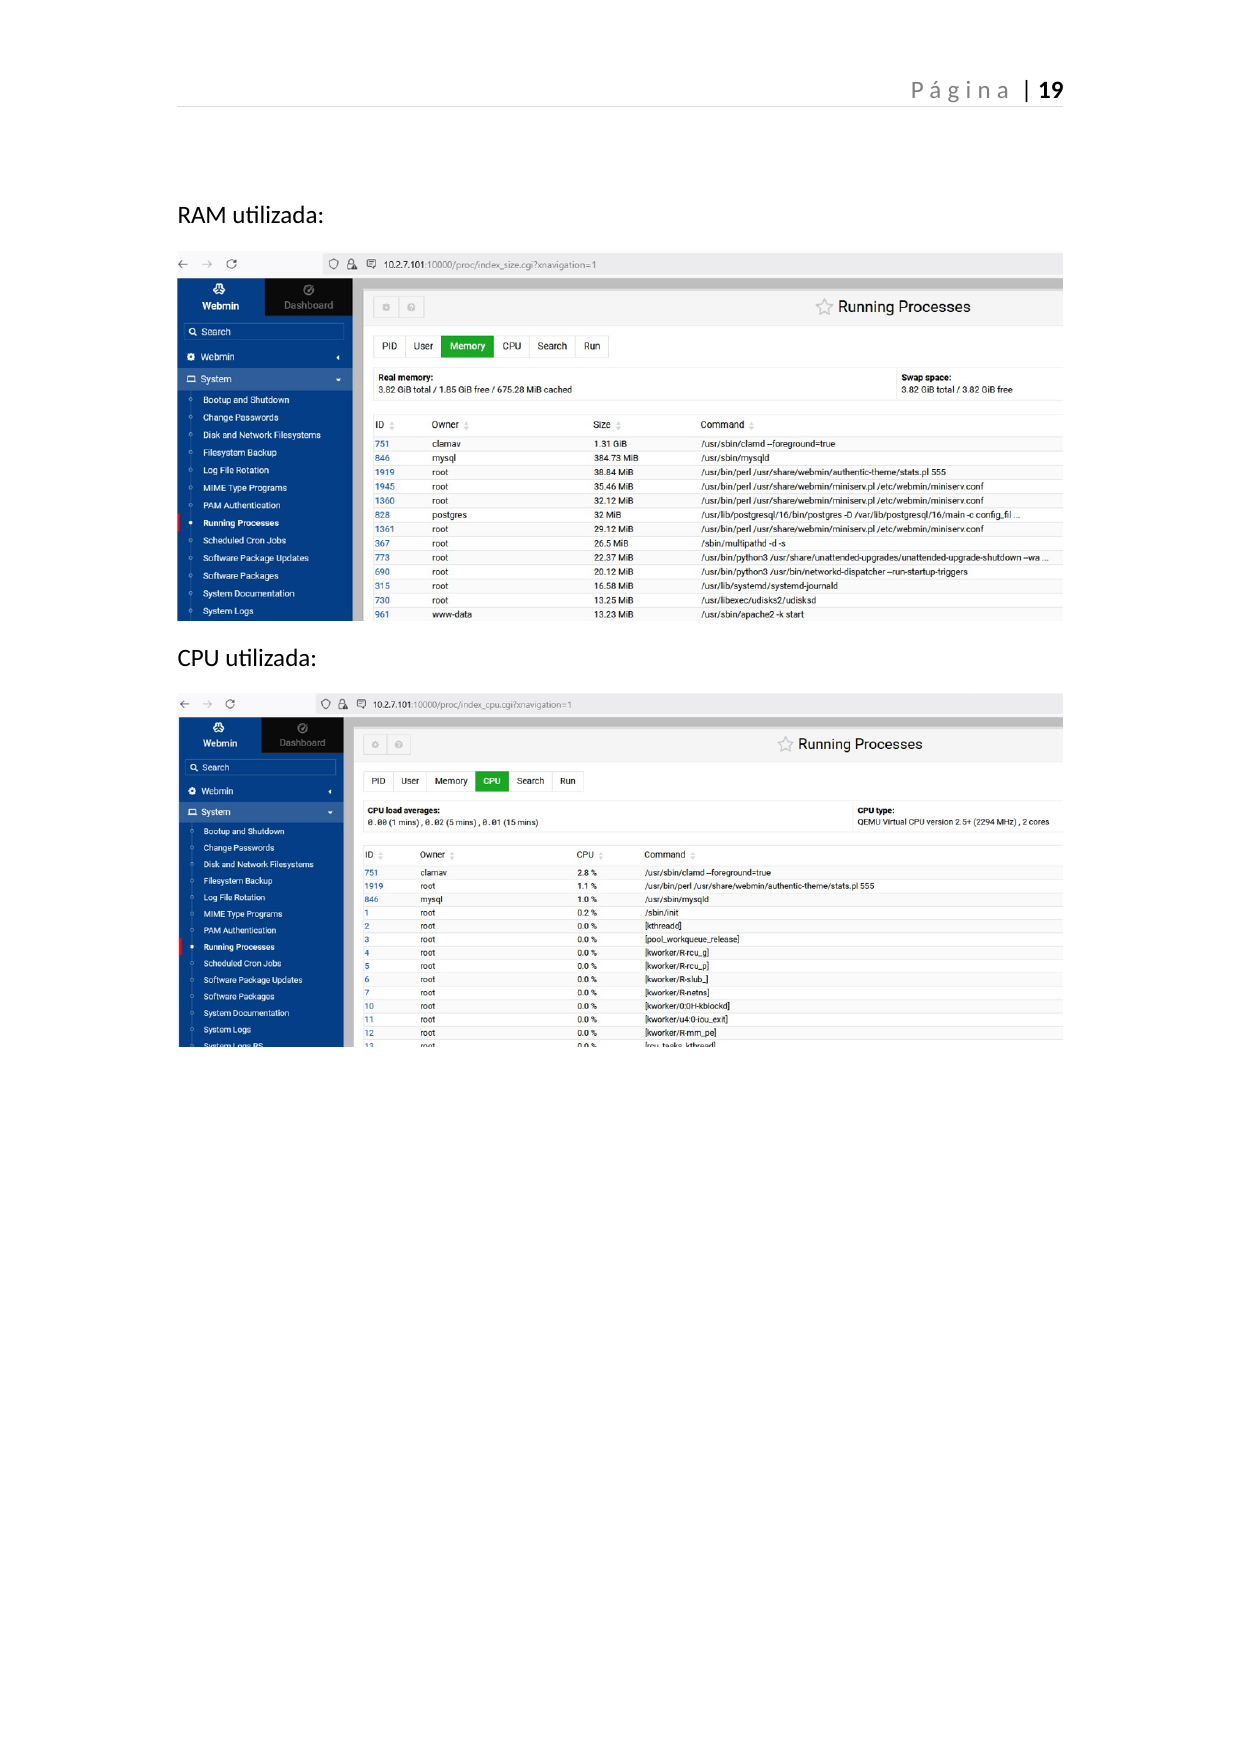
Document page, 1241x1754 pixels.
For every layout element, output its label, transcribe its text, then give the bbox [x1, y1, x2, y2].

text CPU utilizada: [177, 642, 1063, 673]
text RAM utilizada: [177, 199, 1063, 230]
picture [177, 693, 1063, 1047]
picture [177, 251, 1063, 621]
